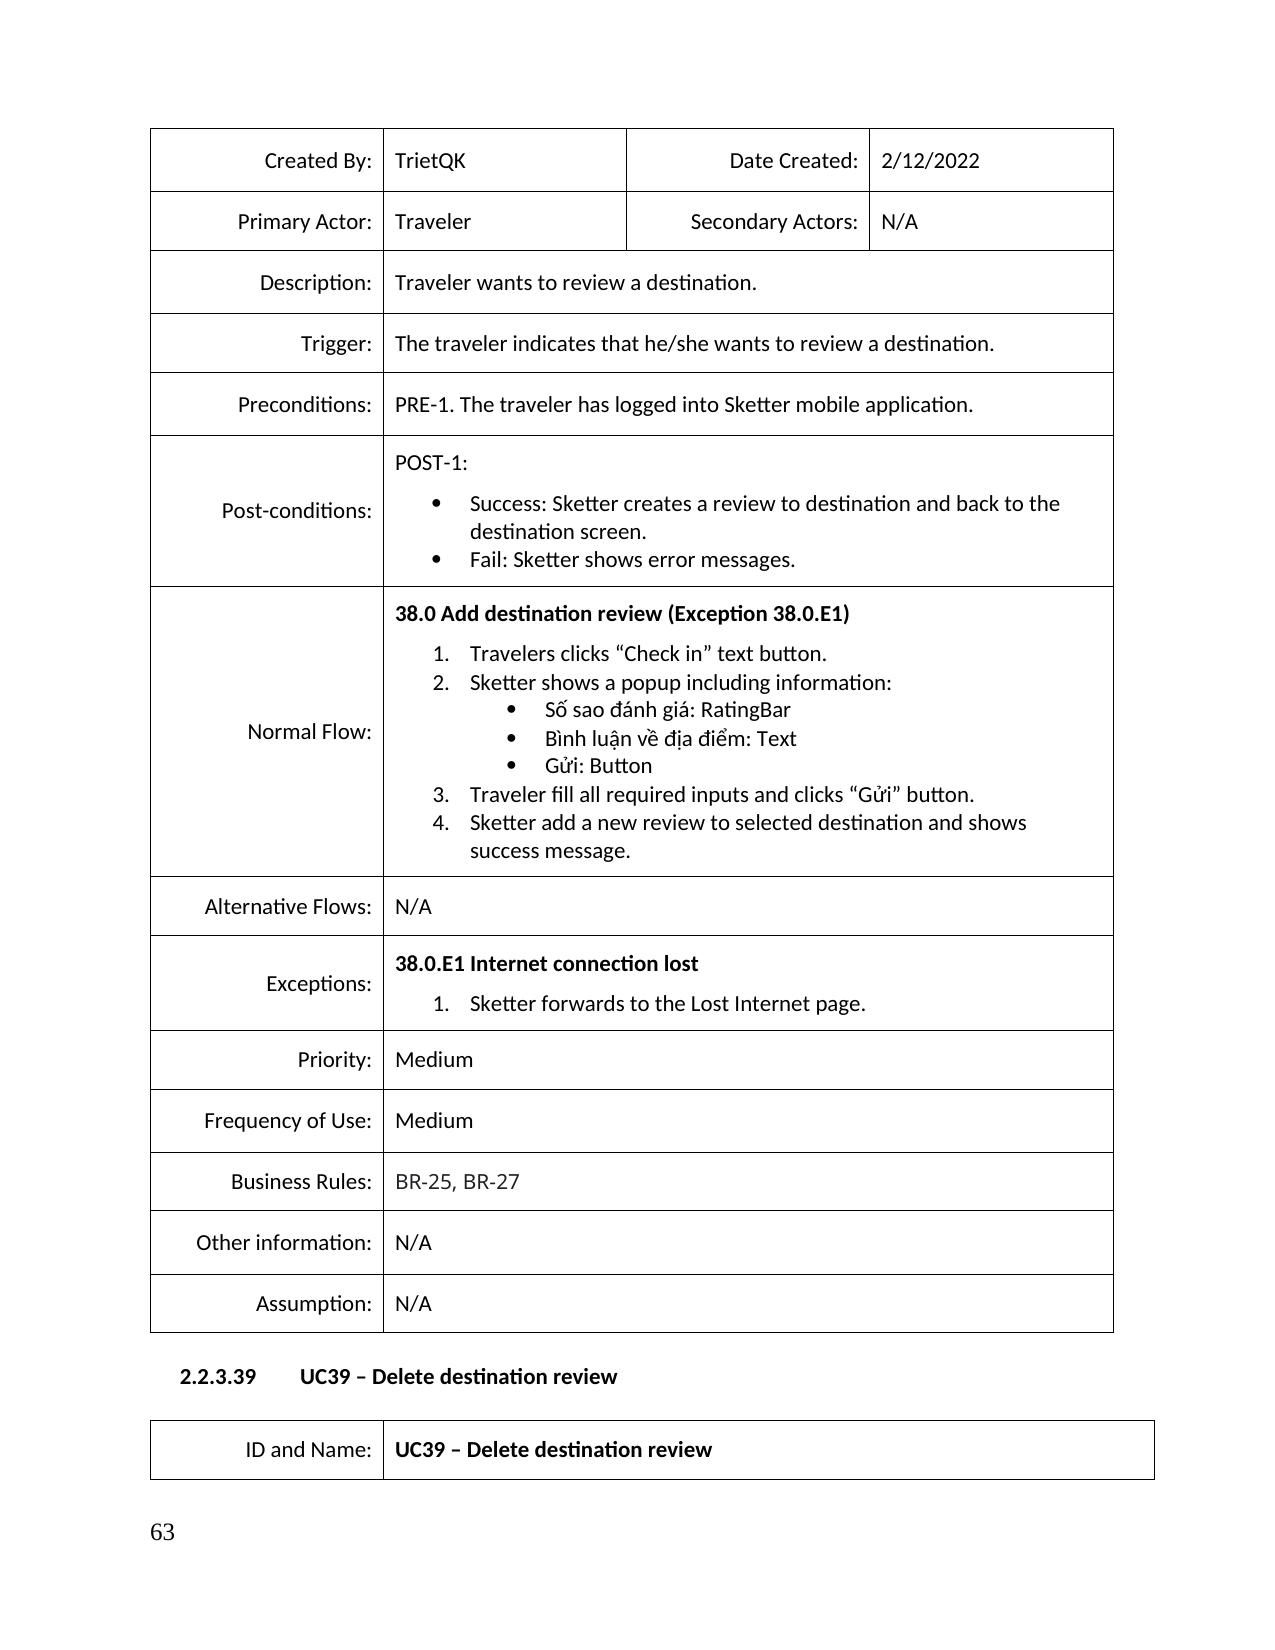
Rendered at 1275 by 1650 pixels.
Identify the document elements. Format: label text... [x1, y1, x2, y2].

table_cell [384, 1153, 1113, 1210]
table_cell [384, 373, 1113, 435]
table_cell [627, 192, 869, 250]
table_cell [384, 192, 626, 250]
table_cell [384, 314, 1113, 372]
list UC39 – Delete destination review [179, 1362, 1125, 1391]
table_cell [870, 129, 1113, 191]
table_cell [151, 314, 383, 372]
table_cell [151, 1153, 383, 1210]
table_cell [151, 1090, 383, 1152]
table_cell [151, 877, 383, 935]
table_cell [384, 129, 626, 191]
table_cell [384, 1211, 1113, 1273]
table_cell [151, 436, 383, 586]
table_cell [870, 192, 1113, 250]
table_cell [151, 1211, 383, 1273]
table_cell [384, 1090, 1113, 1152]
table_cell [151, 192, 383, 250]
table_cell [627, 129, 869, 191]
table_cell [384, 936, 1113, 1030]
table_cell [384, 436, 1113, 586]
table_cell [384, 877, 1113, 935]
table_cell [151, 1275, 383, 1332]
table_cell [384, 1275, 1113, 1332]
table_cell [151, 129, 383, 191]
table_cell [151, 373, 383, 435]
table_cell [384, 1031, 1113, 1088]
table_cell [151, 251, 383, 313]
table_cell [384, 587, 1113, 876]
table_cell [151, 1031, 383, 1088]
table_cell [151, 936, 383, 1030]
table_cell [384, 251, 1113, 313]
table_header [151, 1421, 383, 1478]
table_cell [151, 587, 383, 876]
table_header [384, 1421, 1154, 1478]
